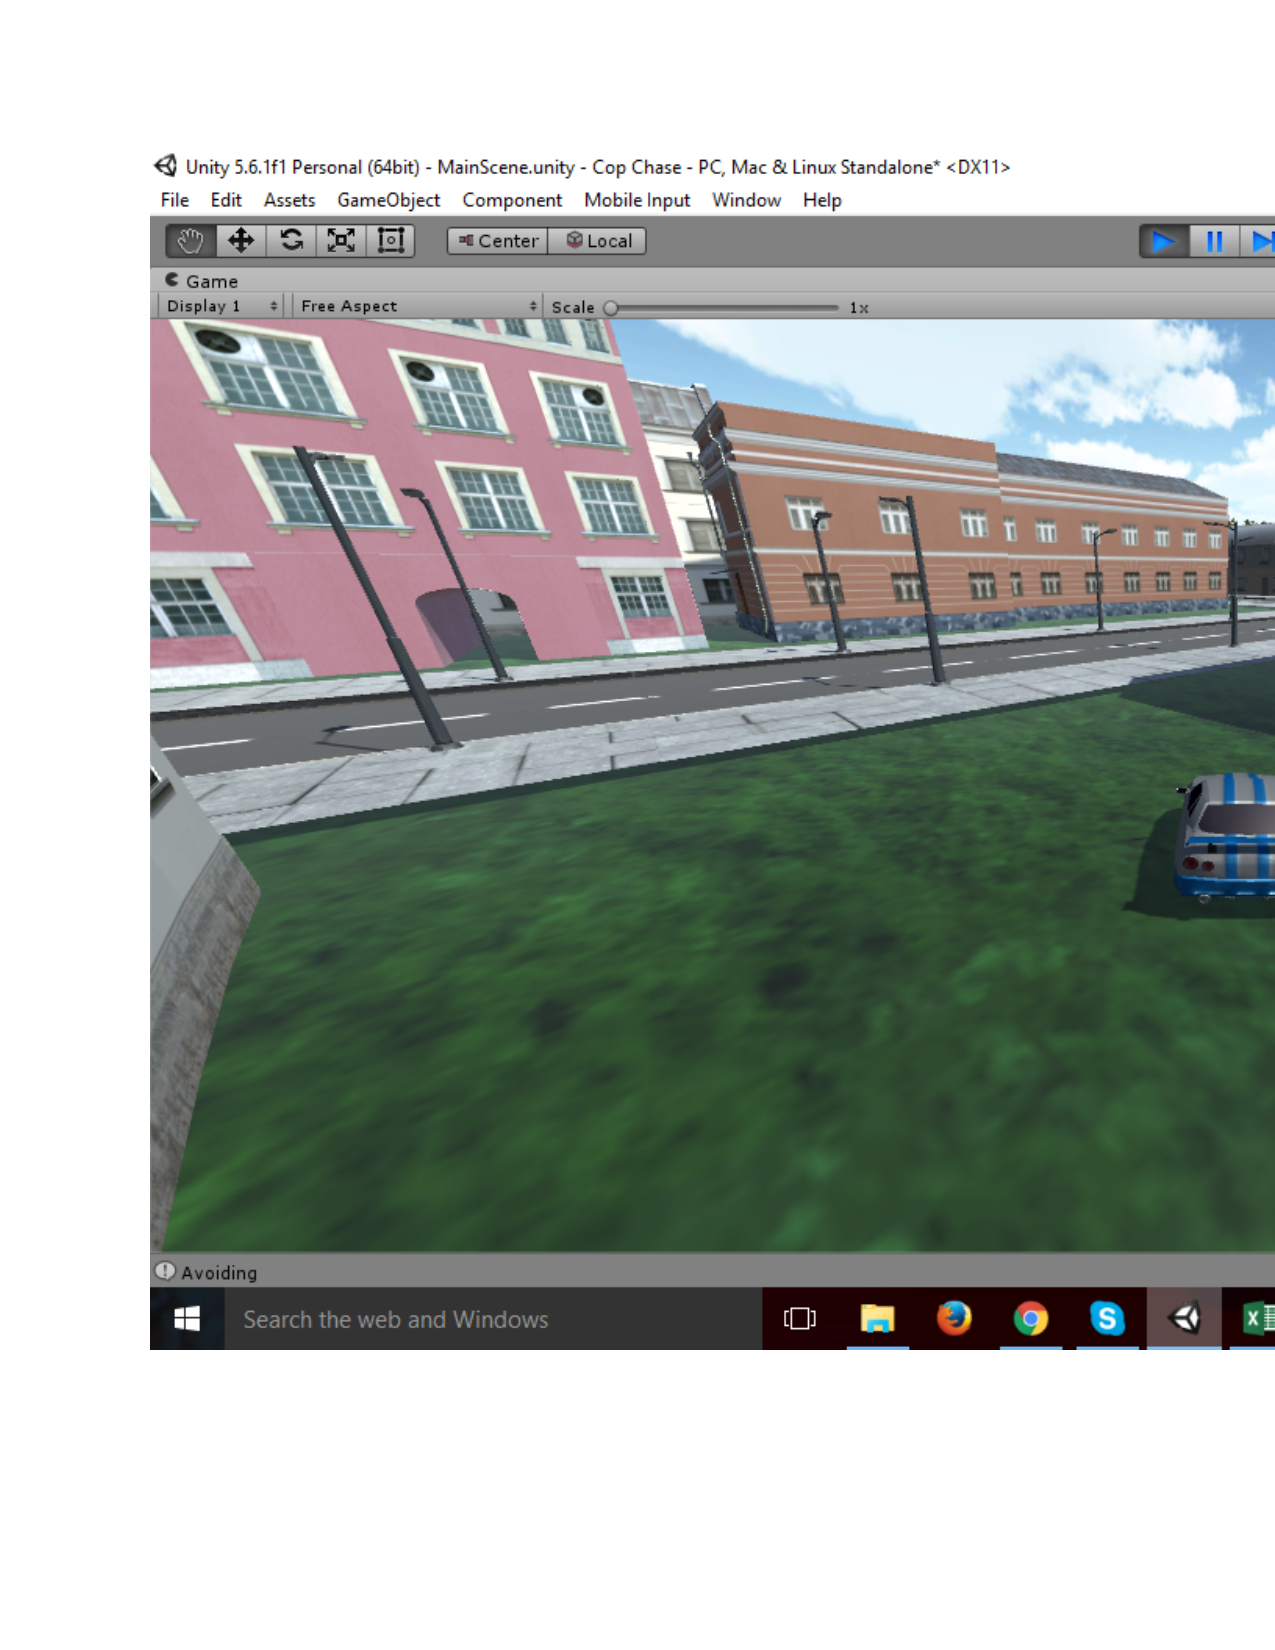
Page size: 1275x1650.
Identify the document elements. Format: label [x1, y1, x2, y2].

picture [150, 150, 1275, 1350]
